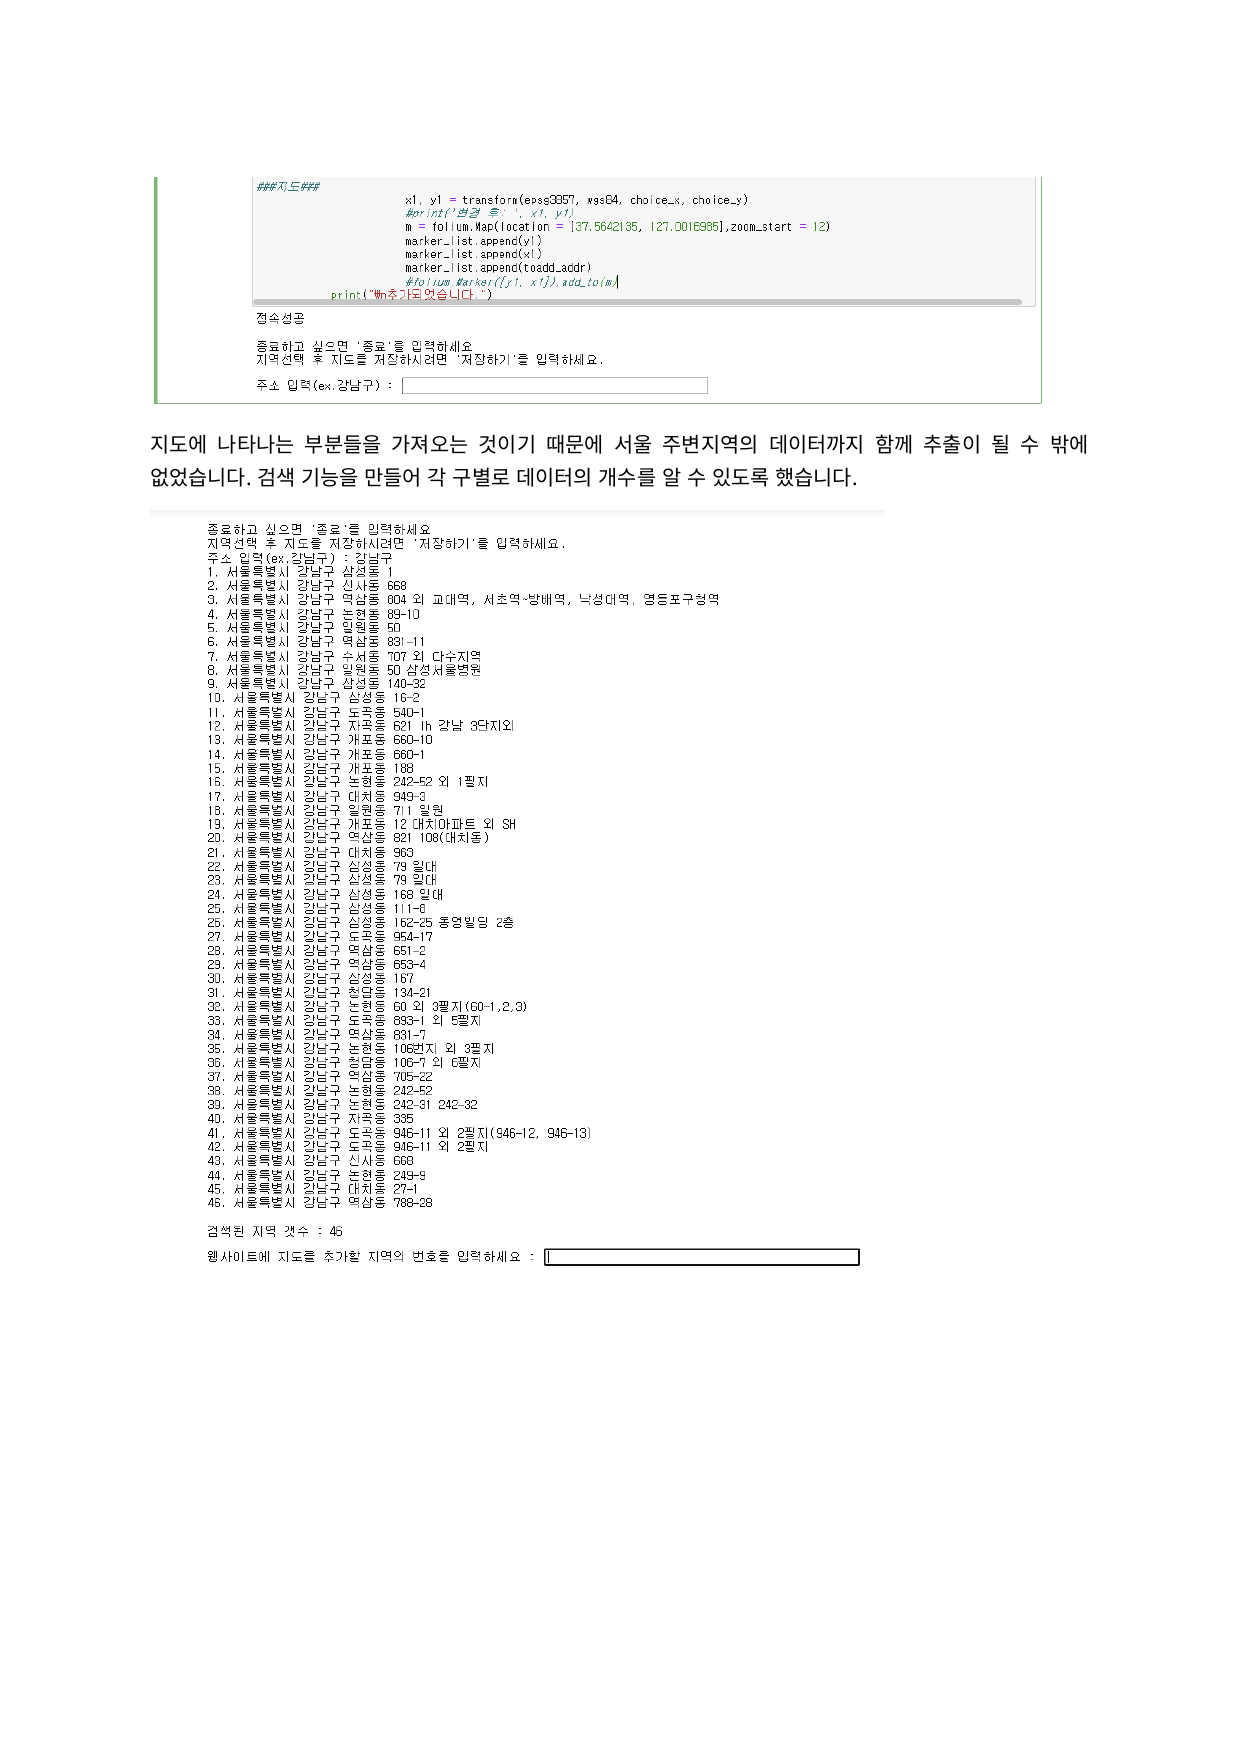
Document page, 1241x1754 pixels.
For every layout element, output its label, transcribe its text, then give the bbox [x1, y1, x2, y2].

picture [150, 510, 886, 1271]
text 지도에 나타나는 부분들을 가져오는 것이기 때문에 서울 주변지역의 데이터까지 함께 추출이 될 수 밖에 없었습니다. 검색 기능을 만들어 각 구별로 데이터의 개수를 알 수 있도록 했습니다. [150, 429, 1090, 492]
picture [150, 177, 1050, 410]
